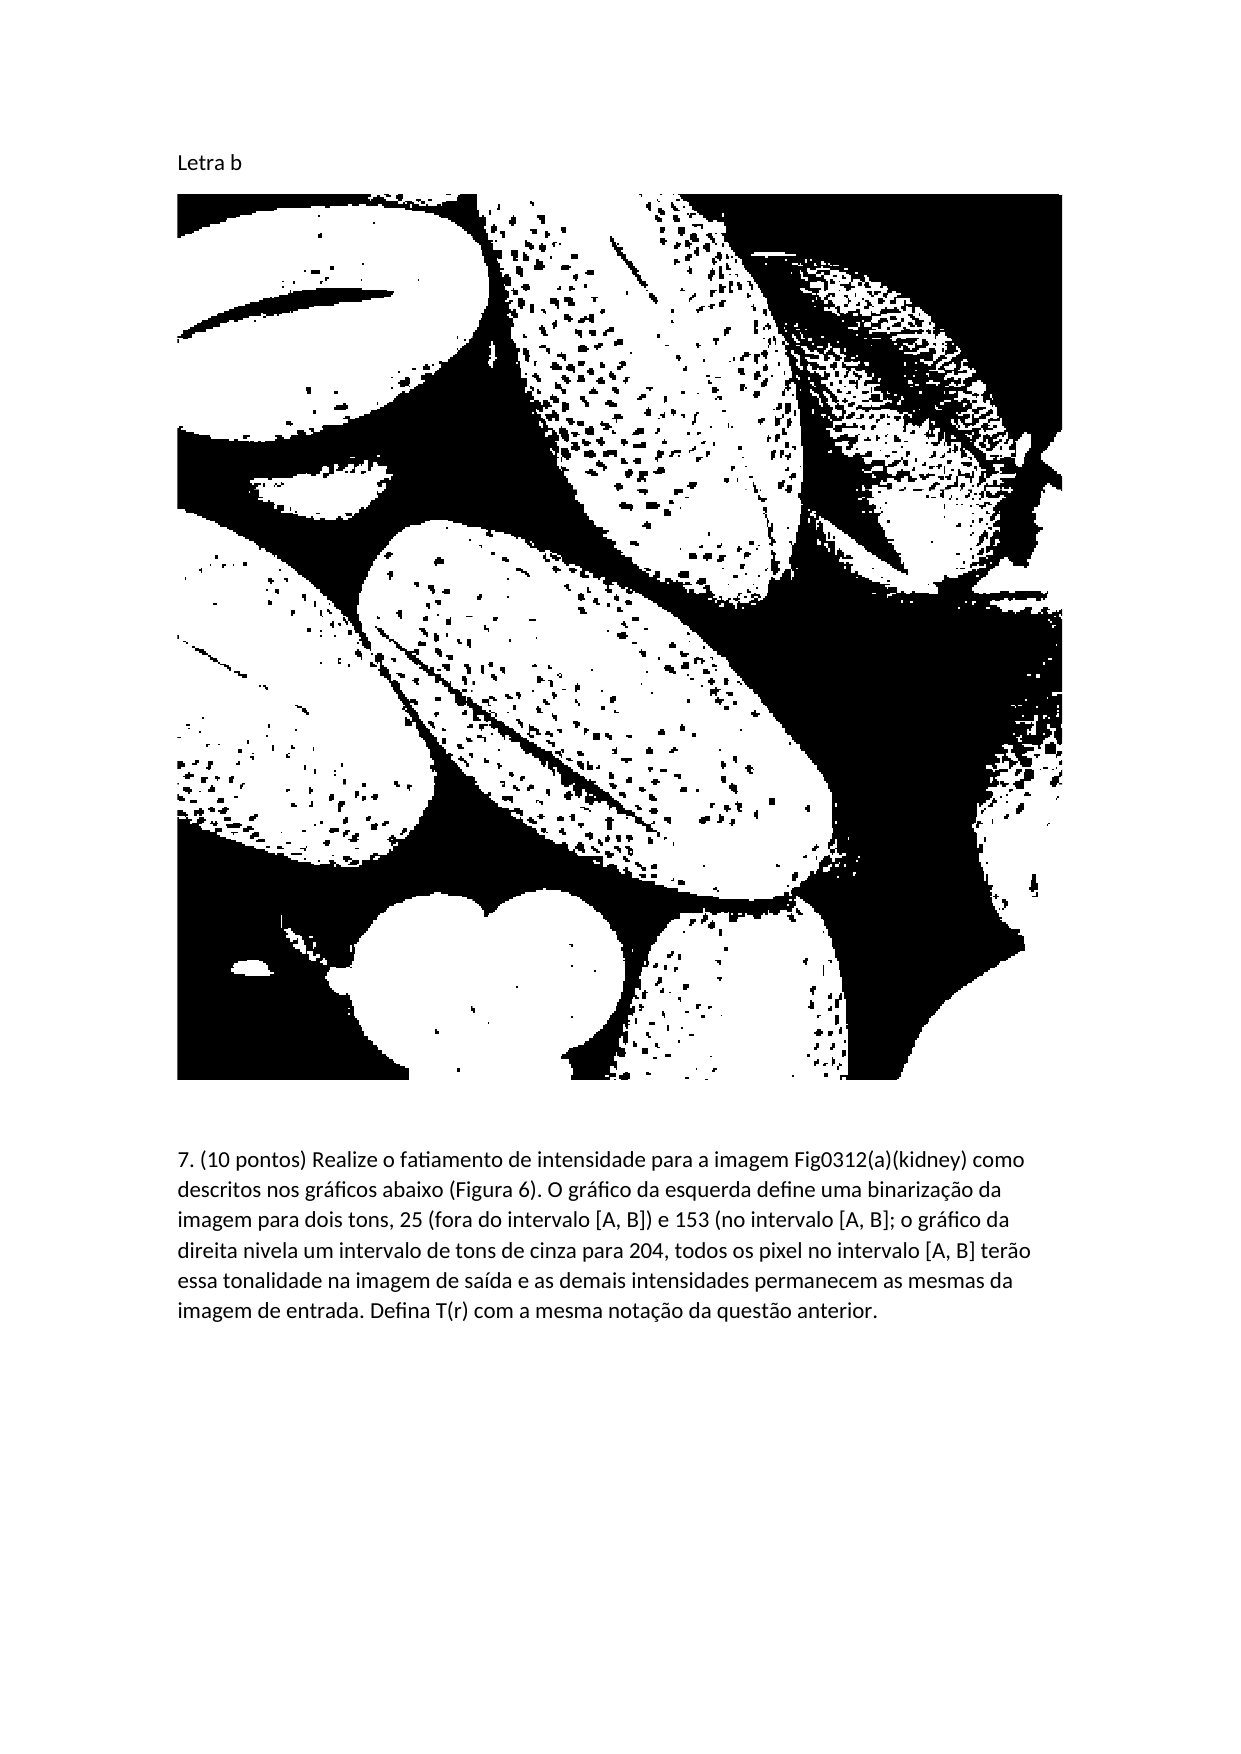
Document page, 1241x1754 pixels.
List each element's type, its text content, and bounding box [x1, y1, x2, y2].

picture [177, 194, 1063, 1080]
text Letra b [177, 148, 1063, 176]
text 7. (10 pontos) Realize o fatiamento de intensidade para a imagem Fig0312(a)(kidney) como descritos nos gráficos abaixo (Figura 6). O gráfico da esquerda define uma binarização da imagem para dois tons, 25 (fora do intervalo [A, B]) e 153 (no intervalo [A, B]; o gráfico da direita nivela um intervalo de tons de cinza para 204, todos os pixel no intervalo [A, B] terão essa tonalidade na imagem de saída e as demais intensidades permanecem as mesmas da imagem de entrada. Defina T(r) com a mesma notação da questão anterior. [177, 1145, 1063, 1324]
